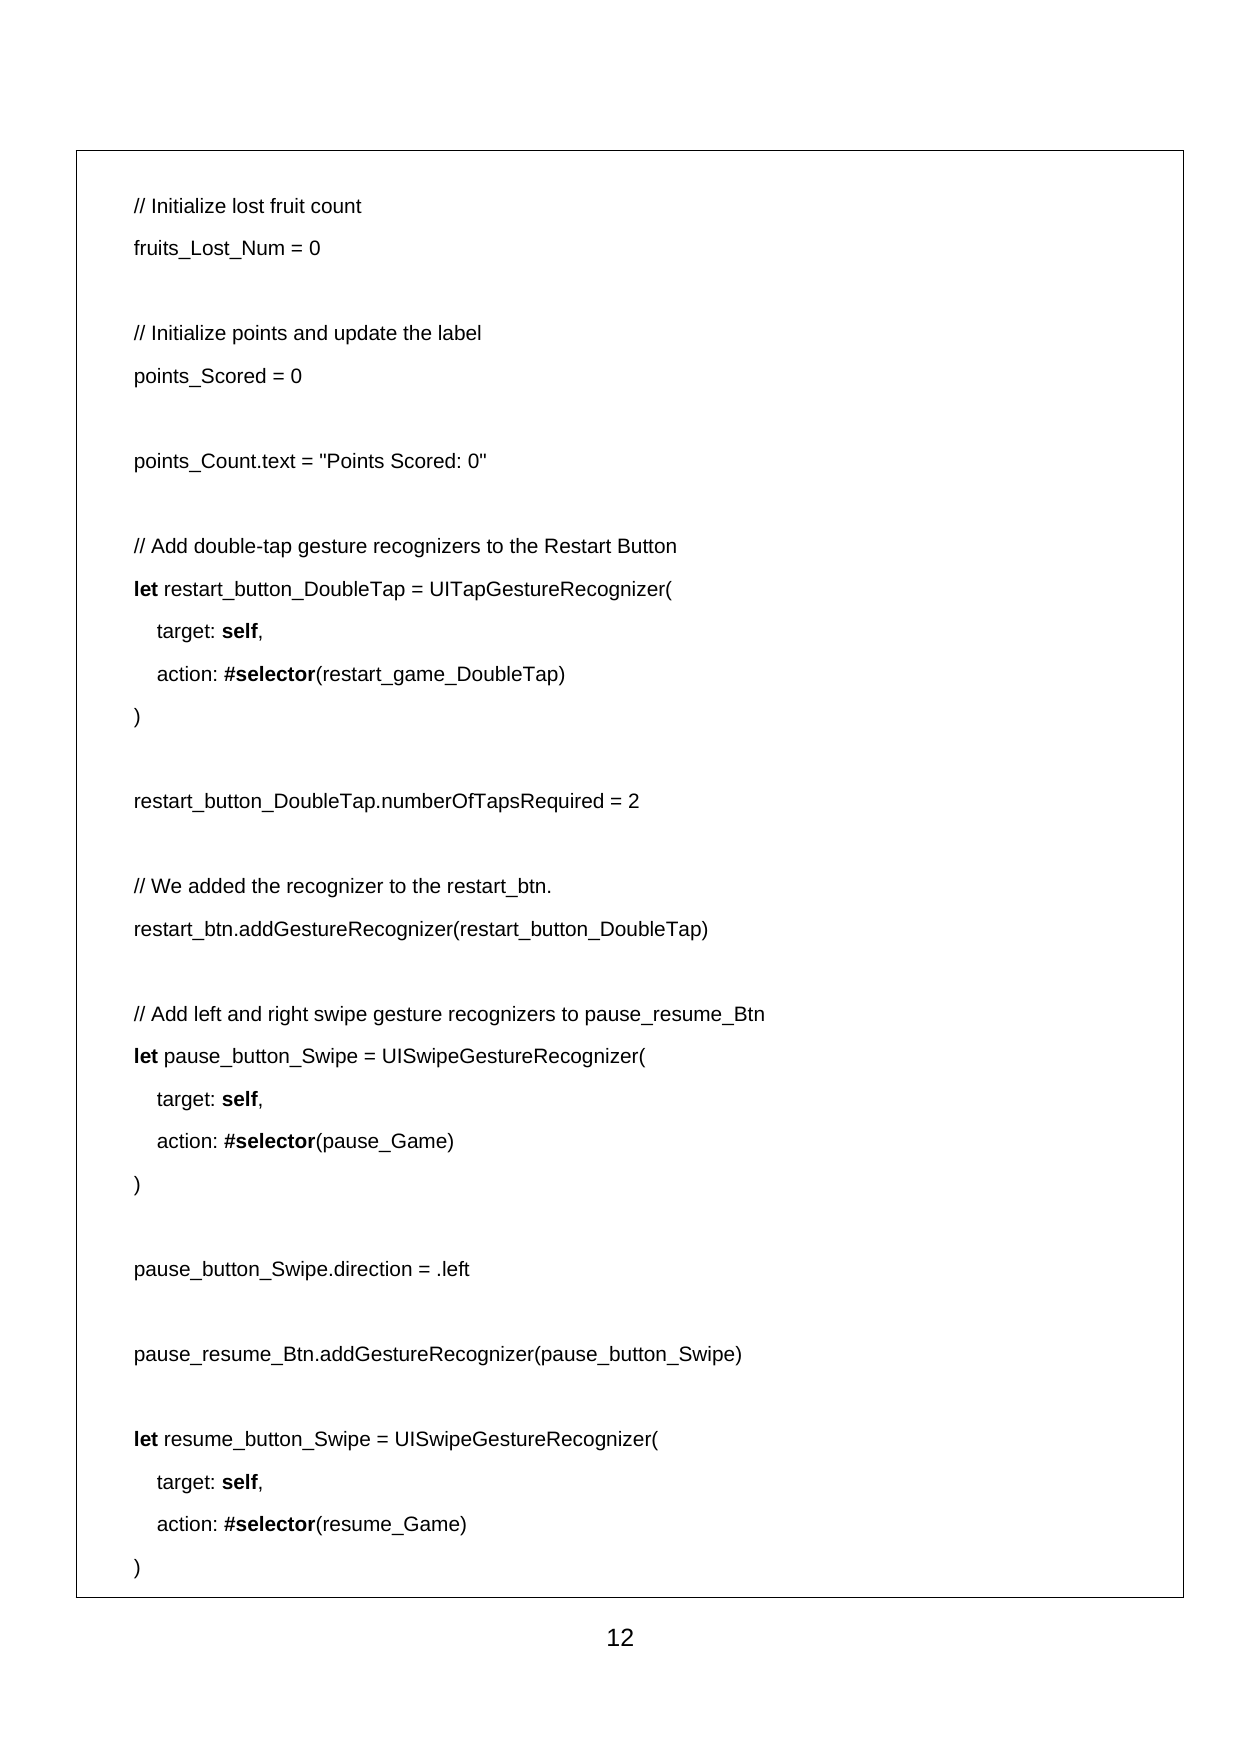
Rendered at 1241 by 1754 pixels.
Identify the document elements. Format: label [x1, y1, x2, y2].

table_header [77, 151, 1183, 1597]
